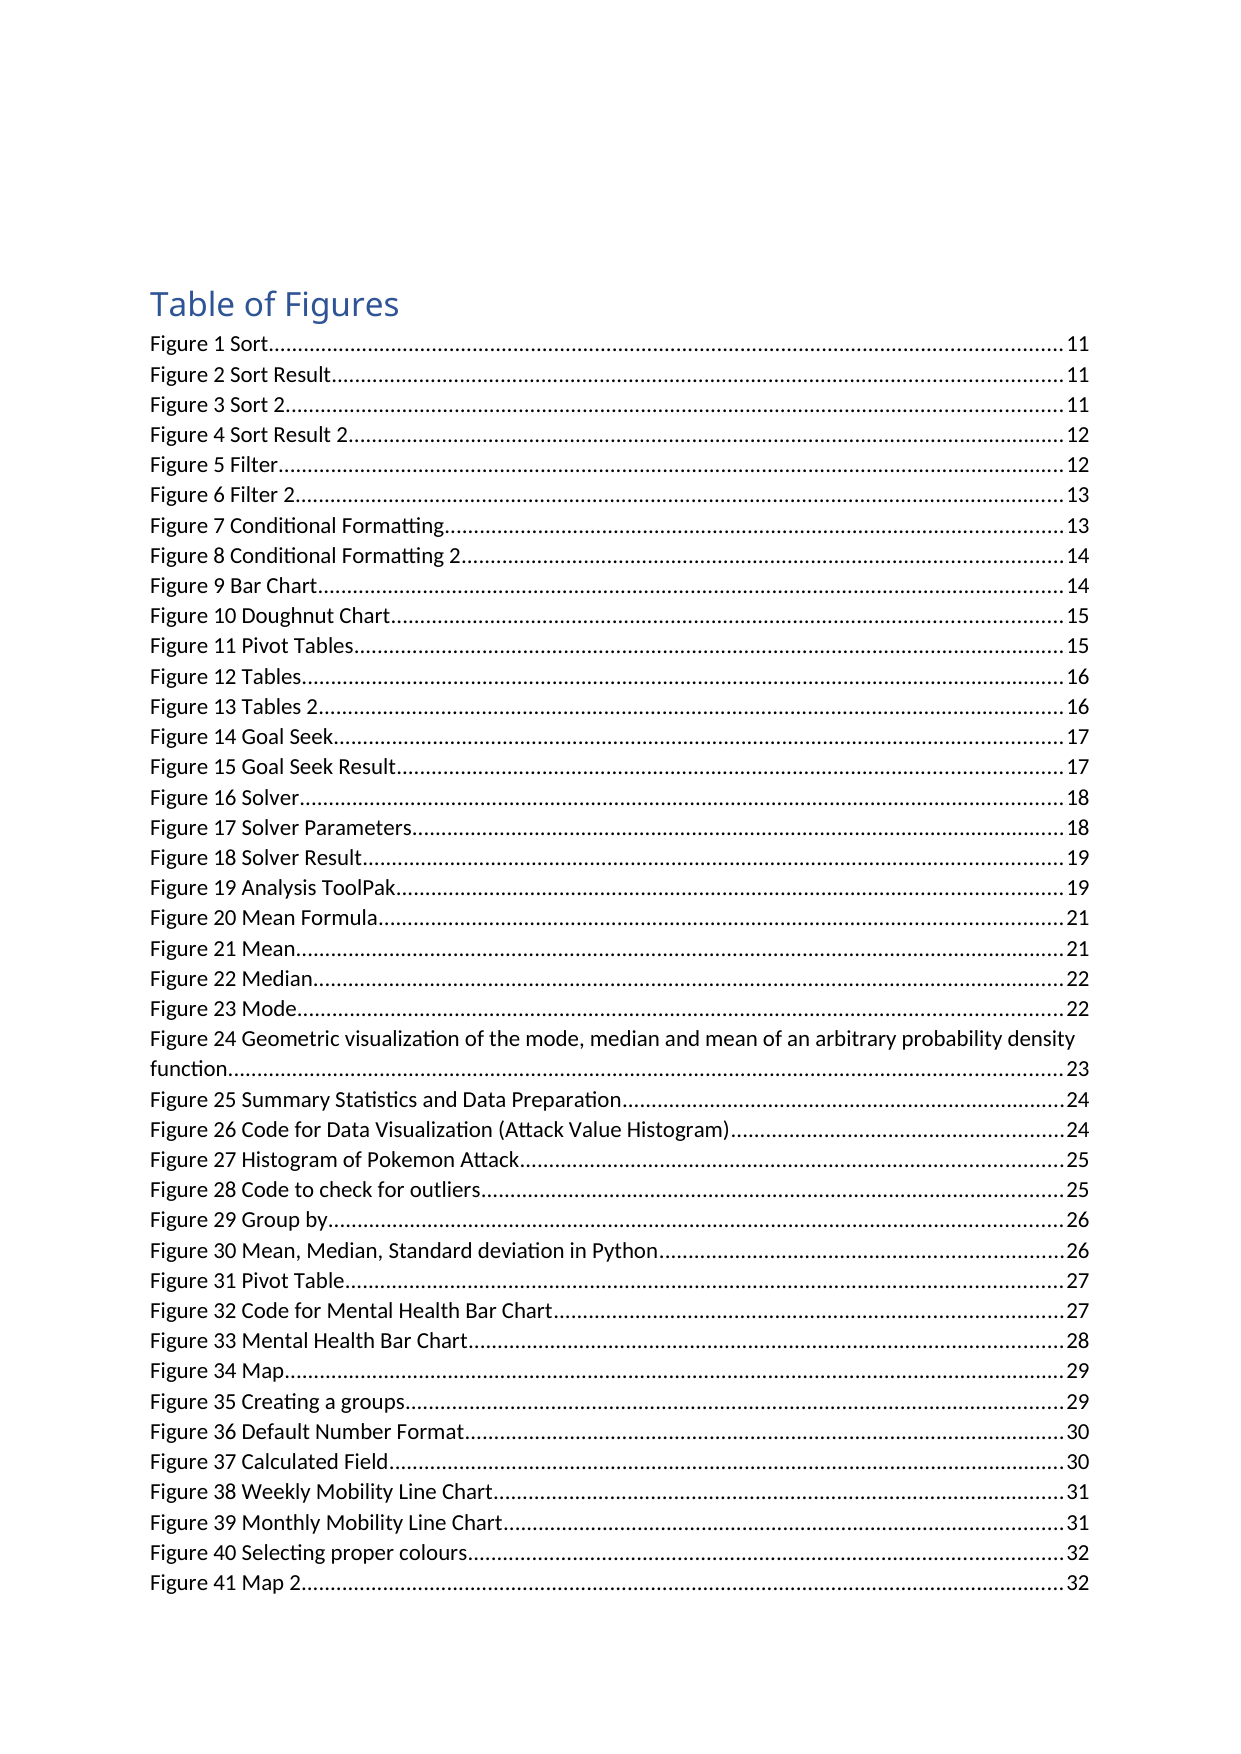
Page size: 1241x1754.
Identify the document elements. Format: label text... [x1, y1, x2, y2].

text Figure 6 Filter 2 13 [150, 481, 1090, 508]
text Figure 34 Map 29 [150, 1357, 1090, 1384]
text Figure 26 Code for Data Visualization (Attack Value Histogram) 24 [150, 1115, 1090, 1143]
text Figure 22 Median 22 [150, 964, 1090, 992]
text Figure 20 Mean Formula 21 [150, 903, 1090, 931]
text Figure 28 Code to check for outliers 25 [150, 1175, 1090, 1203]
text Figure 30 Mean, Median, Standard deviation in Python 26 [150, 1236, 1090, 1264]
text Figure 11 Pivot Tables 15 [150, 632, 1090, 659]
text Figure 9 Bar Chart 14 [150, 571, 1090, 599]
text Figure 1 Sort 11 [150, 329, 1090, 357]
text Figure 5 Filter 12 [150, 450, 1090, 478]
text Figure 2 Sort Result 11 [150, 360, 1090, 388]
text Figure 23 Mode 22 [150, 994, 1090, 1022]
text Figure 39 Monthly Mobility Line Chart 31 [150, 1508, 1090, 1536]
text Figure 13 Tables 2 16 [150, 692, 1090, 720]
text Figure 12 Tables 16 [150, 662, 1090, 690]
text Figure 40 Selecting proper colours 32 [150, 1538, 1090, 1566]
text Figure 7 Conditional Formatting 13 [150, 511, 1090, 539]
text Figure 24 Geometric visualization of the mode, median and mean of an arbitrary probability density function 23 [150, 1024, 1090, 1082]
text Figure 27 Histogram of Pokemon Attack 25 [150, 1145, 1090, 1173]
text Figure 41 Map 2 32 [150, 1568, 1090, 1596]
text Figure 14 Goal Seek 17 [150, 722, 1090, 750]
text Figure 25 Summary Statistics and Data Preparation 24 [150, 1085, 1090, 1113]
text Figure 35 Creating a groups 29 [150, 1387, 1090, 1415]
text Figure 32 Code for Mental Health Bar Chart 27 [150, 1296, 1090, 1324]
text Figure 16 Solver 18 [150, 783, 1090, 811]
text Figure 3 Sort 2 11 [150, 390, 1090, 418]
text Figure 31 Pivot Table 27 [150, 1266, 1090, 1294]
text Figure 21 Mean 21 [150, 934, 1090, 962]
subtitle Table of Figures [150, 281, 1090, 326]
text Figure 17 Solver Parameters 18 [150, 813, 1090, 841]
text Figure 8 Conditional Formatting 2 14 [150, 541, 1090, 569]
text Figure 18 Solver Result 19 [150, 843, 1090, 871]
text Figure 29 Group by 26 [150, 1206, 1090, 1233]
text Figure 36 Default Number Format 30 [150, 1417, 1090, 1445]
text Figure 10 Doughnut Chart 15 [150, 601, 1090, 629]
text Figure 33 Mental Health Bar Chart 28 [150, 1326, 1090, 1354]
text Figure 19 Analysis ToolPak 19 [150, 873, 1090, 901]
text Figure 15 Goal Seek Result 17 [150, 752, 1090, 780]
text Figure 38 Weekly Mobility Line Chart 31 [150, 1477, 1090, 1505]
text Figure 4 Sort Result 2 12 [150, 420, 1090, 448]
text Figure 37 Calculated Field 30 [150, 1447, 1090, 1475]
